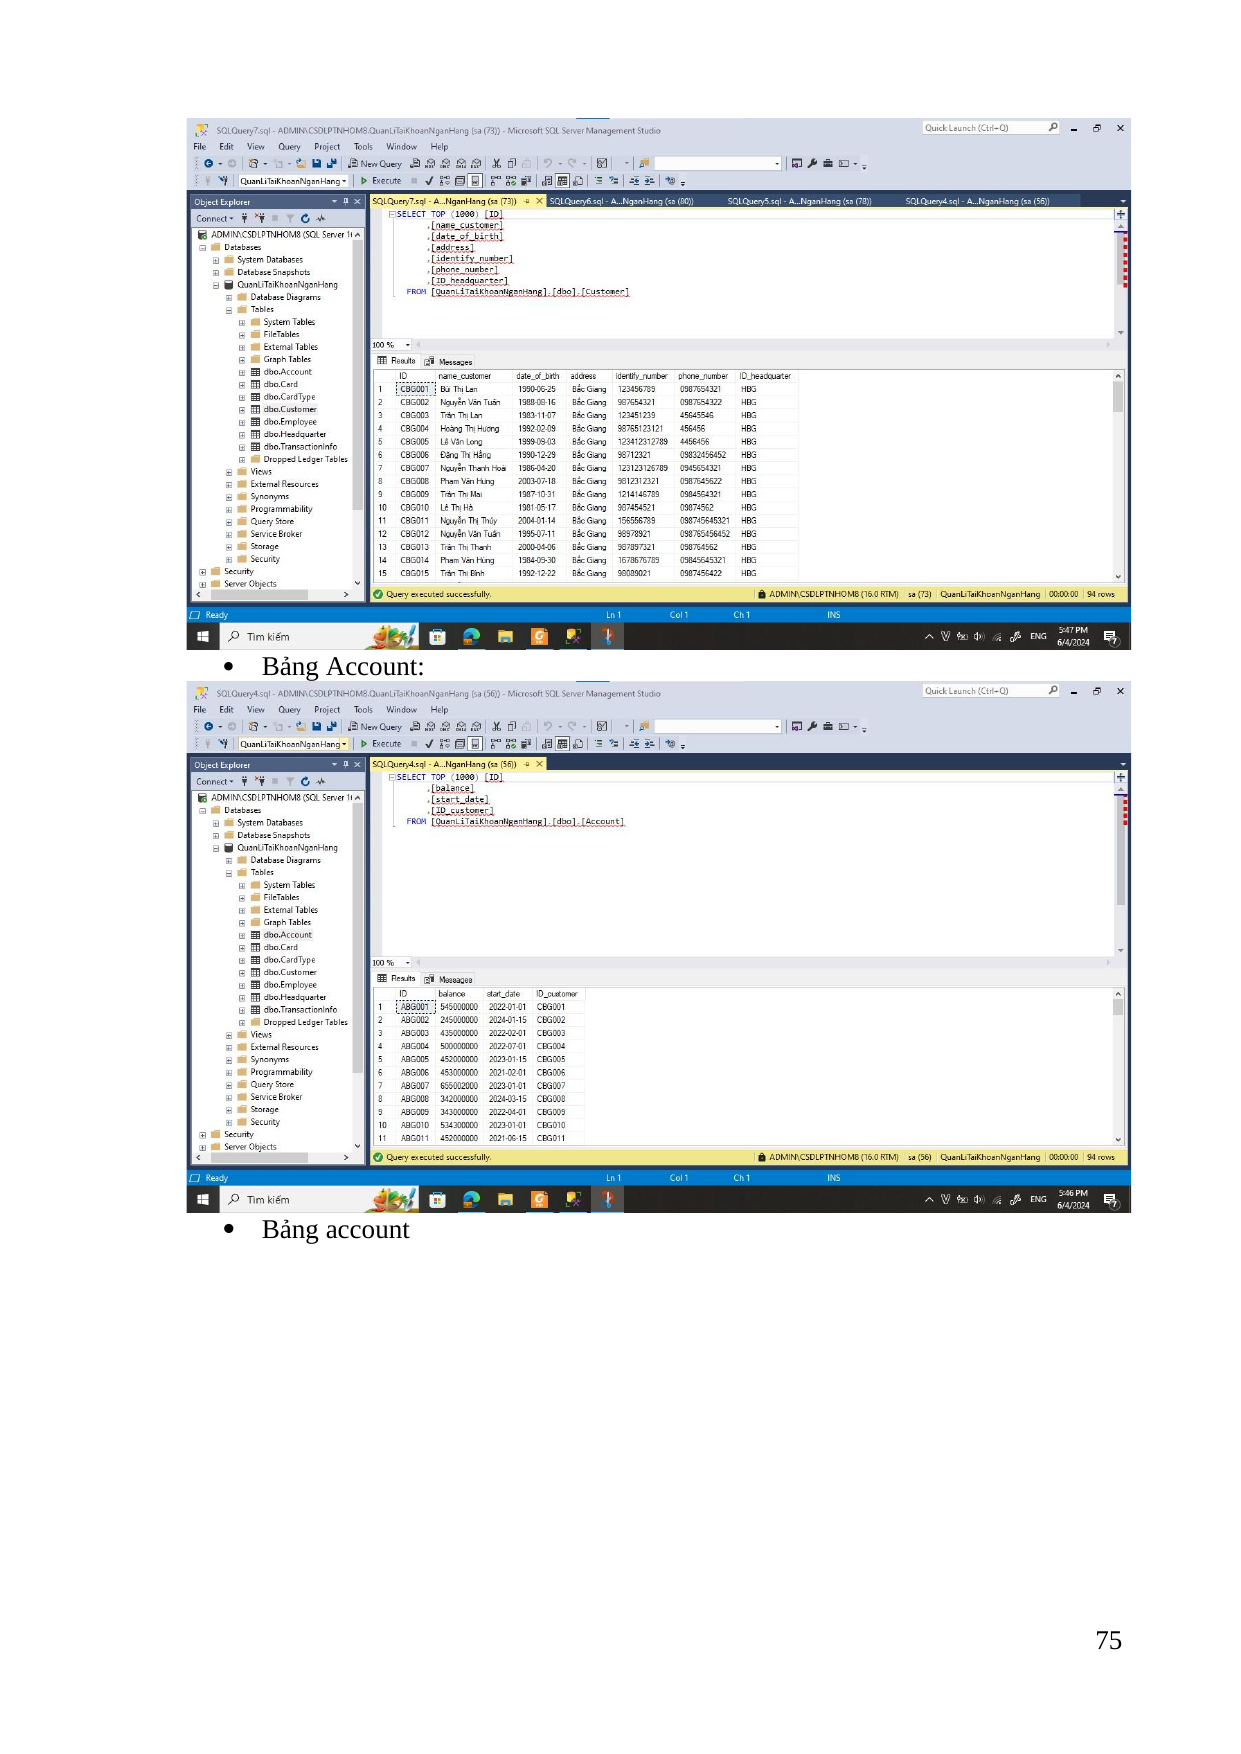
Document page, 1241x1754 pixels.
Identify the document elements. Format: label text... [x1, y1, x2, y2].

list Bảng Account: [224, 650, 1121, 681]
picture [186, 118, 1132, 650]
list Bảng account [224, 1213, 1121, 1245]
picture [186, 681, 1132, 1213]
